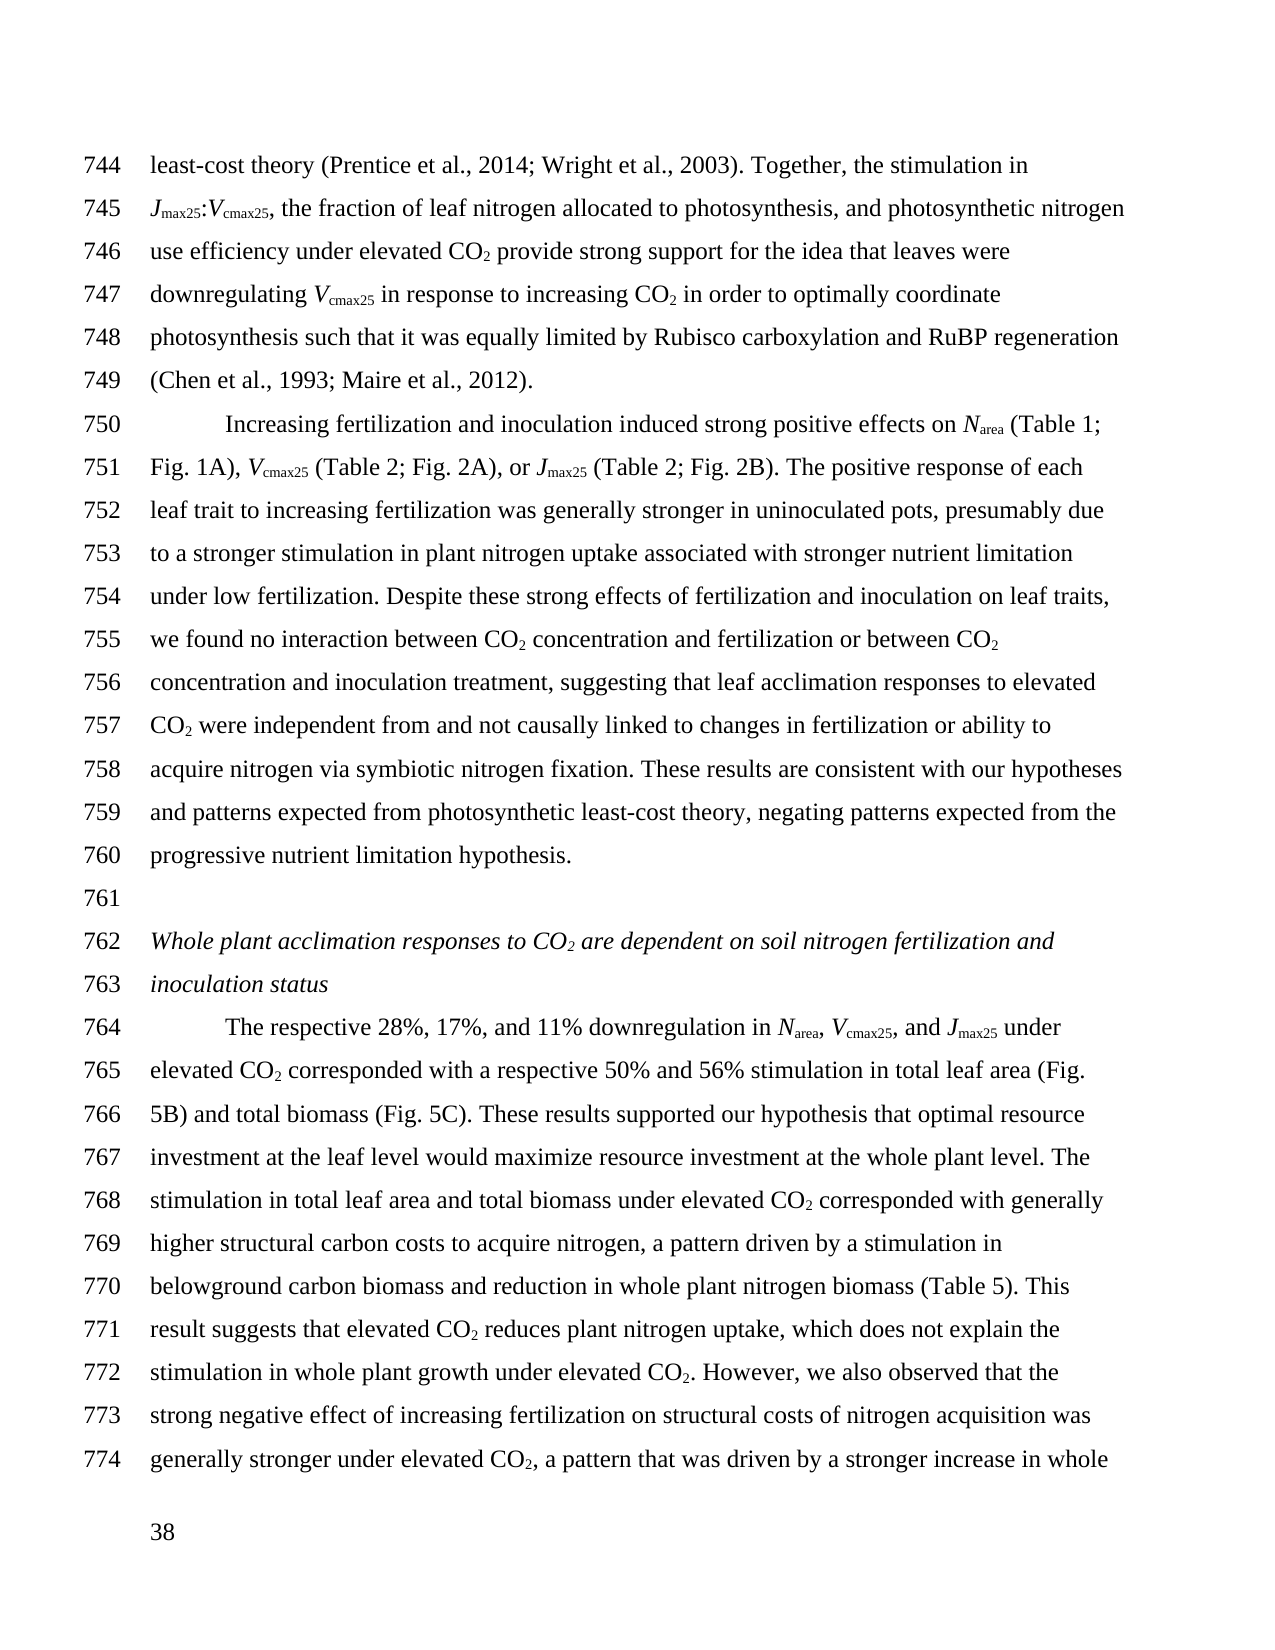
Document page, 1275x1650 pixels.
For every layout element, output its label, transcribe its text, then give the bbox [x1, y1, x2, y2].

text Increasing fertilization and inoculation induced strong positive effects on Narea (Table 1; Fig. 1A), Vcmax25 (Table 2; Fig. 2A), or Jmax25 (Table 2; Fig. 2B). The positive response of each leaf trait to increasing fertilization was generally stronger in uninoculated pots, presumably due to a stronger stimulation in plant nitrogen uptake associated with stronger nutrient limitation under low fertilization. Despite these strong effects of fertilization and inoculation on leaf traits, we found no interaction between CO2 concentration and fertilization or between CO2 concentration and inoculation treatment, suggesting that leaf acclimation responses to elevated CO2 were independent from and not causally linked to changes in fertilization or ability to acquire nitrogen via symbiotic nitrogen fixation. These results are consistent with our hypotheses and patterns expected from photosynthetic least-cost theory, negating patterns expected from the progressive nutrient limitation hypothesis. [150, 409, 1125, 869]
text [150, 1012, 1125, 1472]
text Whole plant acclimation responses to CO2 are dependent on soil nitrogen fertilization and inoculation status [150, 926, 1125, 998]
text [150, 150, 1125, 394]
